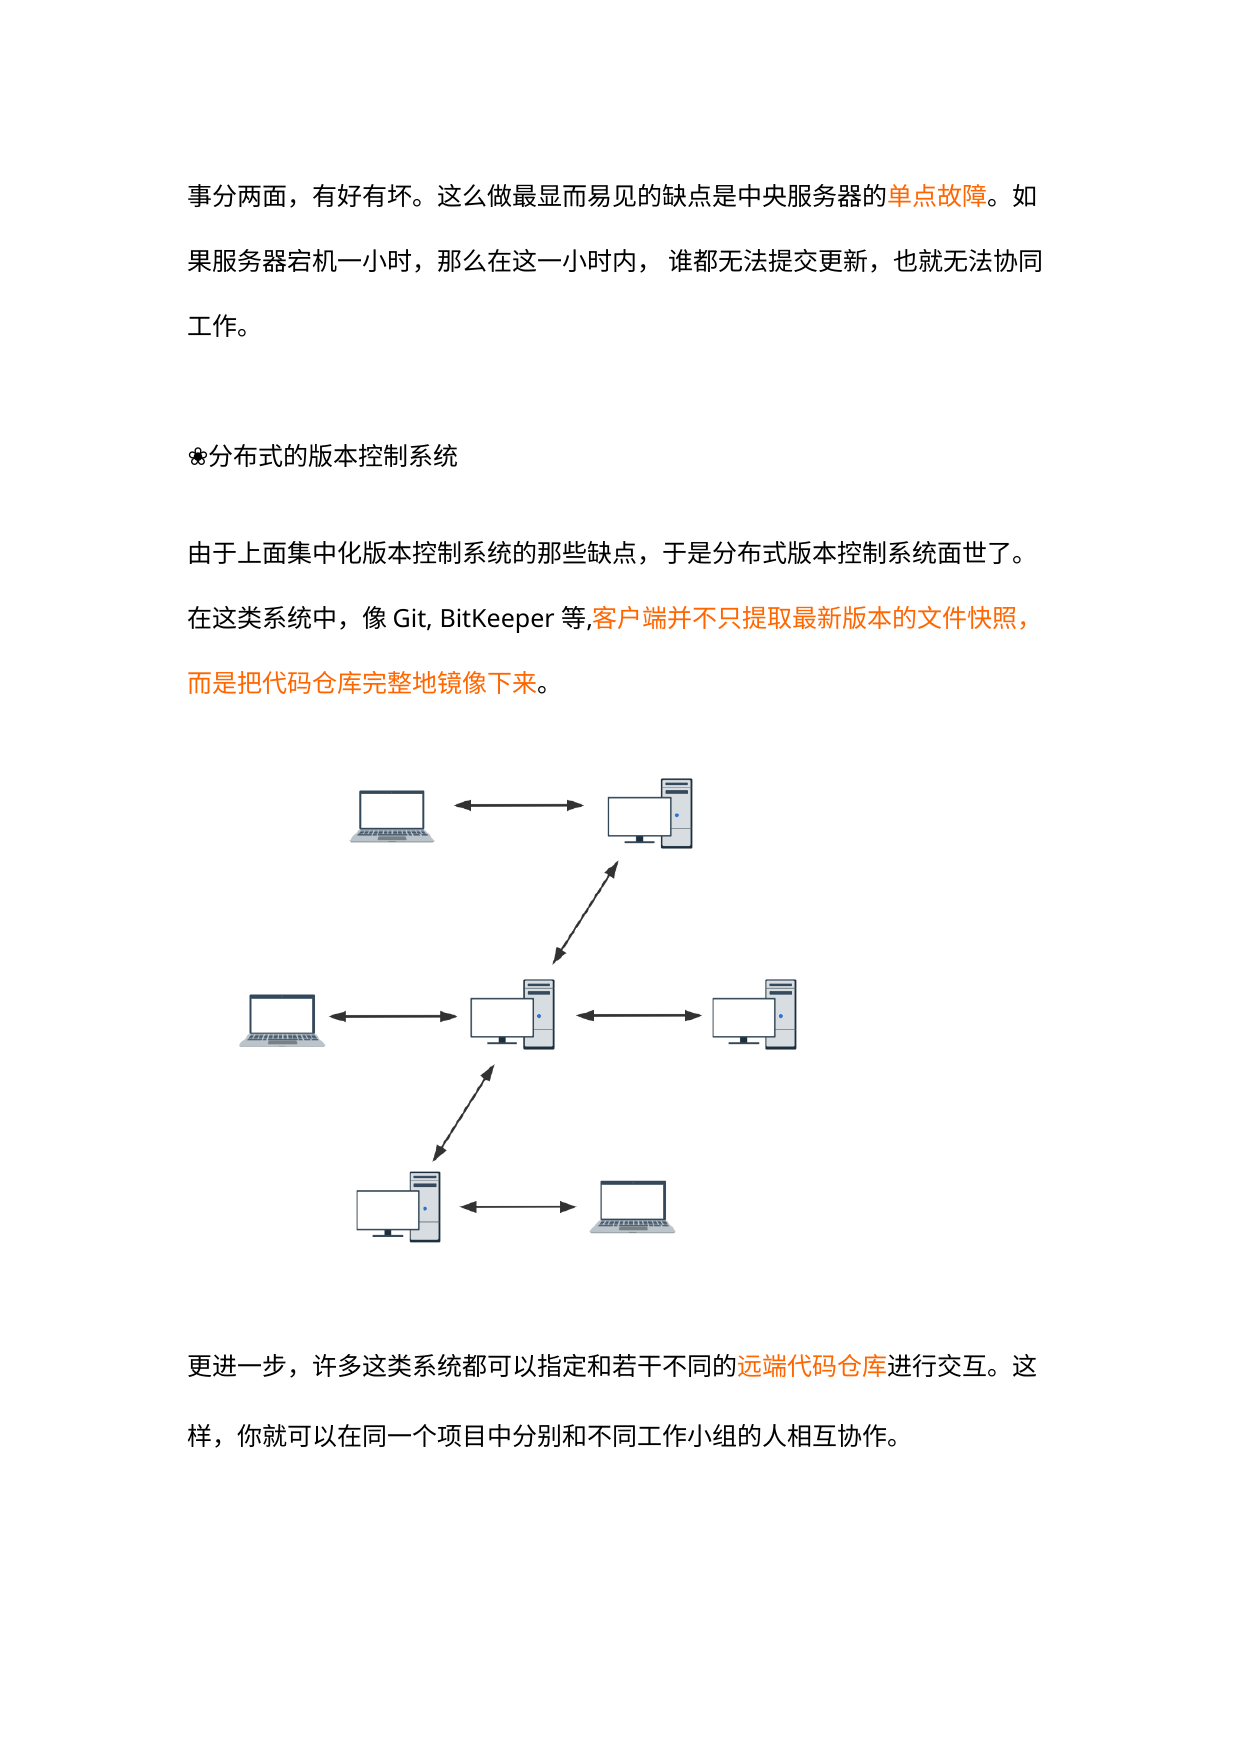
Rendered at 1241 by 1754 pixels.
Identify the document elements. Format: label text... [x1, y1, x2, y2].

text 更进一步，许多这类系统都可以指定和若干不同的远端代码仓库进行交互。这样，你就可以在同一个项目中分别和不同工作小组的人相互协作。 [187, 1332, 1053, 1462]
text 由于上面集中化版本控制系统的那些缺点，于是分布式版本控制系统面世了。 [187, 519, 1053, 584]
picture [187, 754, 884, 1260]
text ❀分布式的版本控制系统 [187, 422, 1053, 487]
text 在这类系统中，像Git, BitKeeper 等,客户端并不只提取最新版本的文件快照，而是把代码仓库完整地镜像下来。 [187, 584, 1053, 714]
text 事分两面，有好有坏。这么做最显而易见的缺点是中央服务器的单点故障。如果服务器宕机一小时，那么在这一小时内， 谁都无法提交更新，也就无法协同工作。 [187, 162, 1053, 357]
